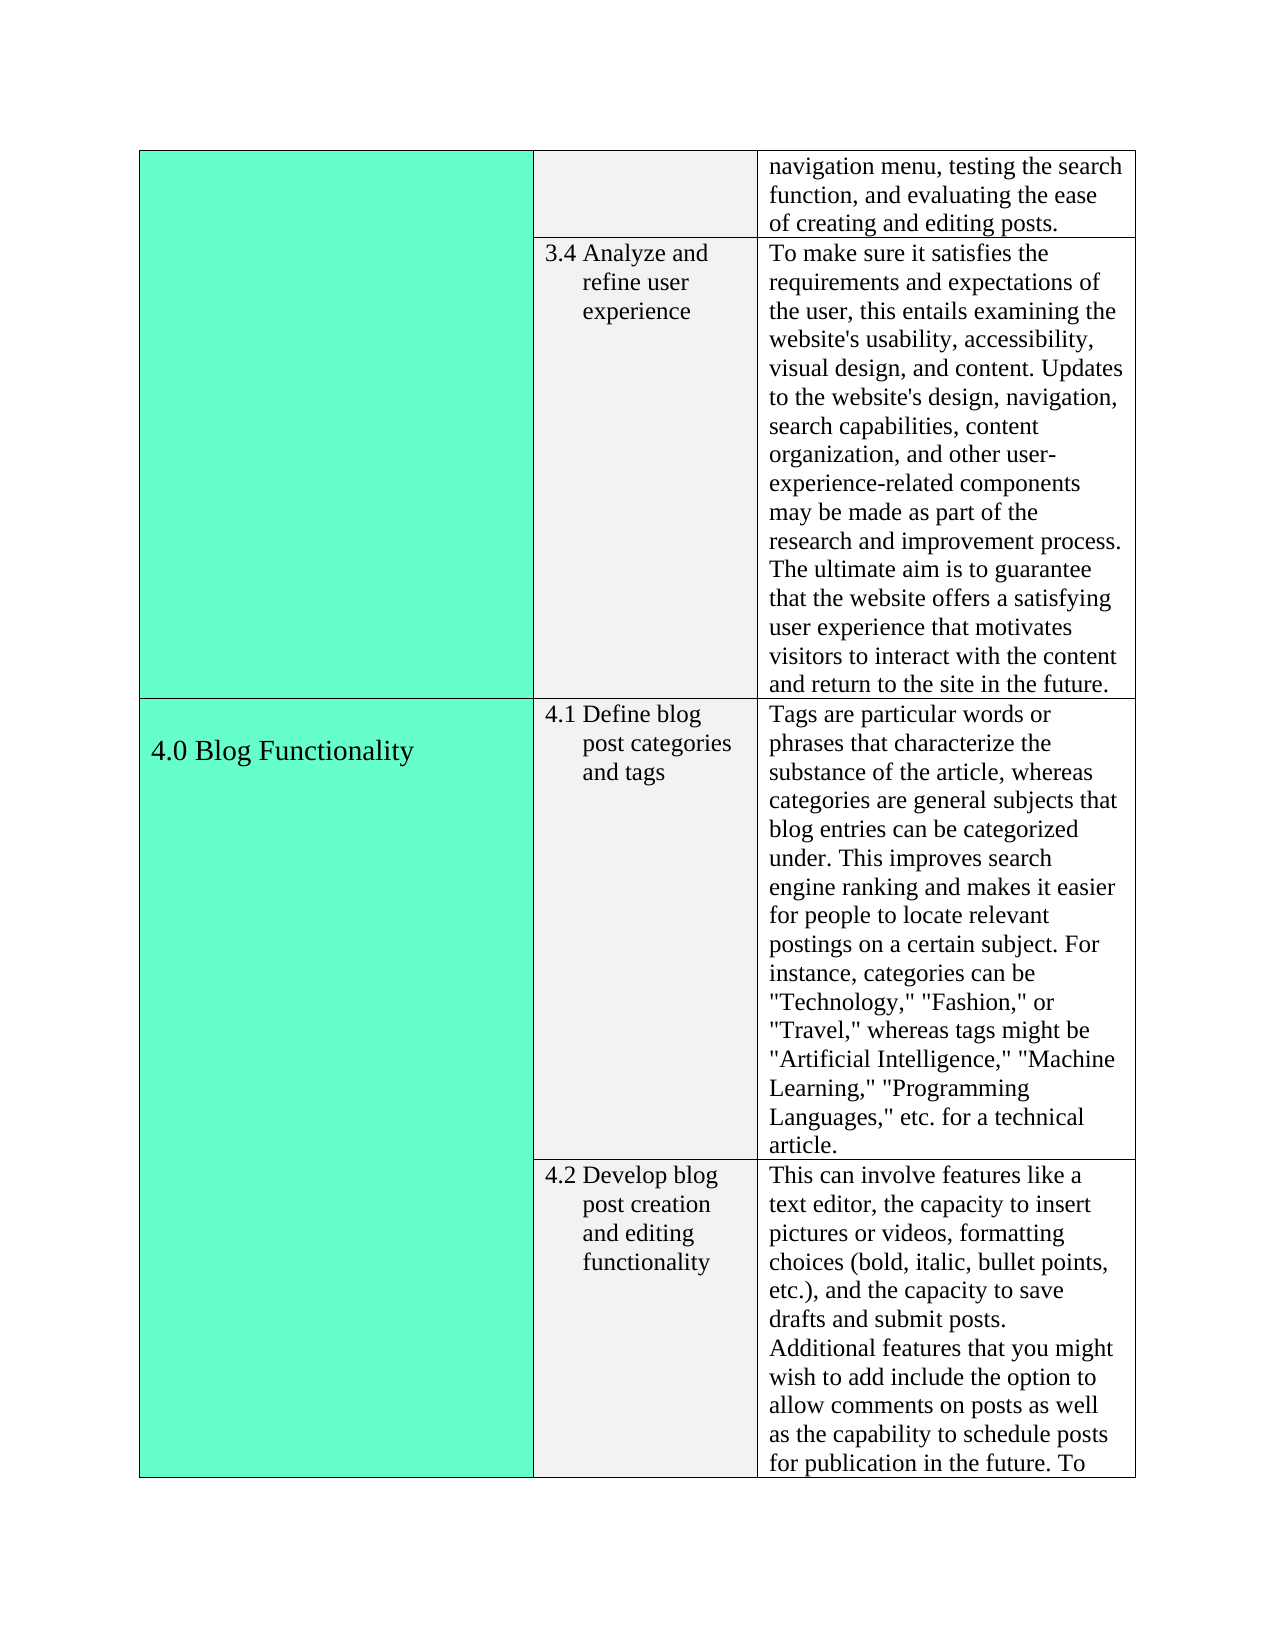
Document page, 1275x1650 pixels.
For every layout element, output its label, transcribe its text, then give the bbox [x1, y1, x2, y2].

table_cell Tags are particular words or phrases that characterize the substance of the article, whereas categories are general subjects that blog entries can be categorized under. This improves search engine ranking and makes it easier for people to locate relevant postings on a certain subject. For instance, categories can be "Technology," "Fashion," or "Travel," whereas tags might be "Artificial Intelligence," "Machine Learning," "Programming Languages," etc. for a technical article. [758, 699, 1135, 1159]
table_cell Analyze and refine user experience [534, 238, 757, 698]
table_cell To make sure it satisfies the requirements and expectations of the user, this entails examining the website's usability, accessibility, visual design, and content. Updates to the website's design, navigation, search capabilities, content organization, and other user-experience-related components may be made as part of the research and improvement process. The ultimate aim is to guarantee that the website offers a satisfying user experience that motivates visitors to interact with the content and return to the site in the future. [758, 238, 1135, 698]
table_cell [534, 1160, 757, 1477]
table_cell 4.0 Blog Functionality [140, 699, 533, 1477]
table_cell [758, 1160, 1135, 1477]
table_cell Define blog post categories and tags [534, 699, 757, 1159]
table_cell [534, 151, 757, 237]
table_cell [758, 151, 1135, 237]
